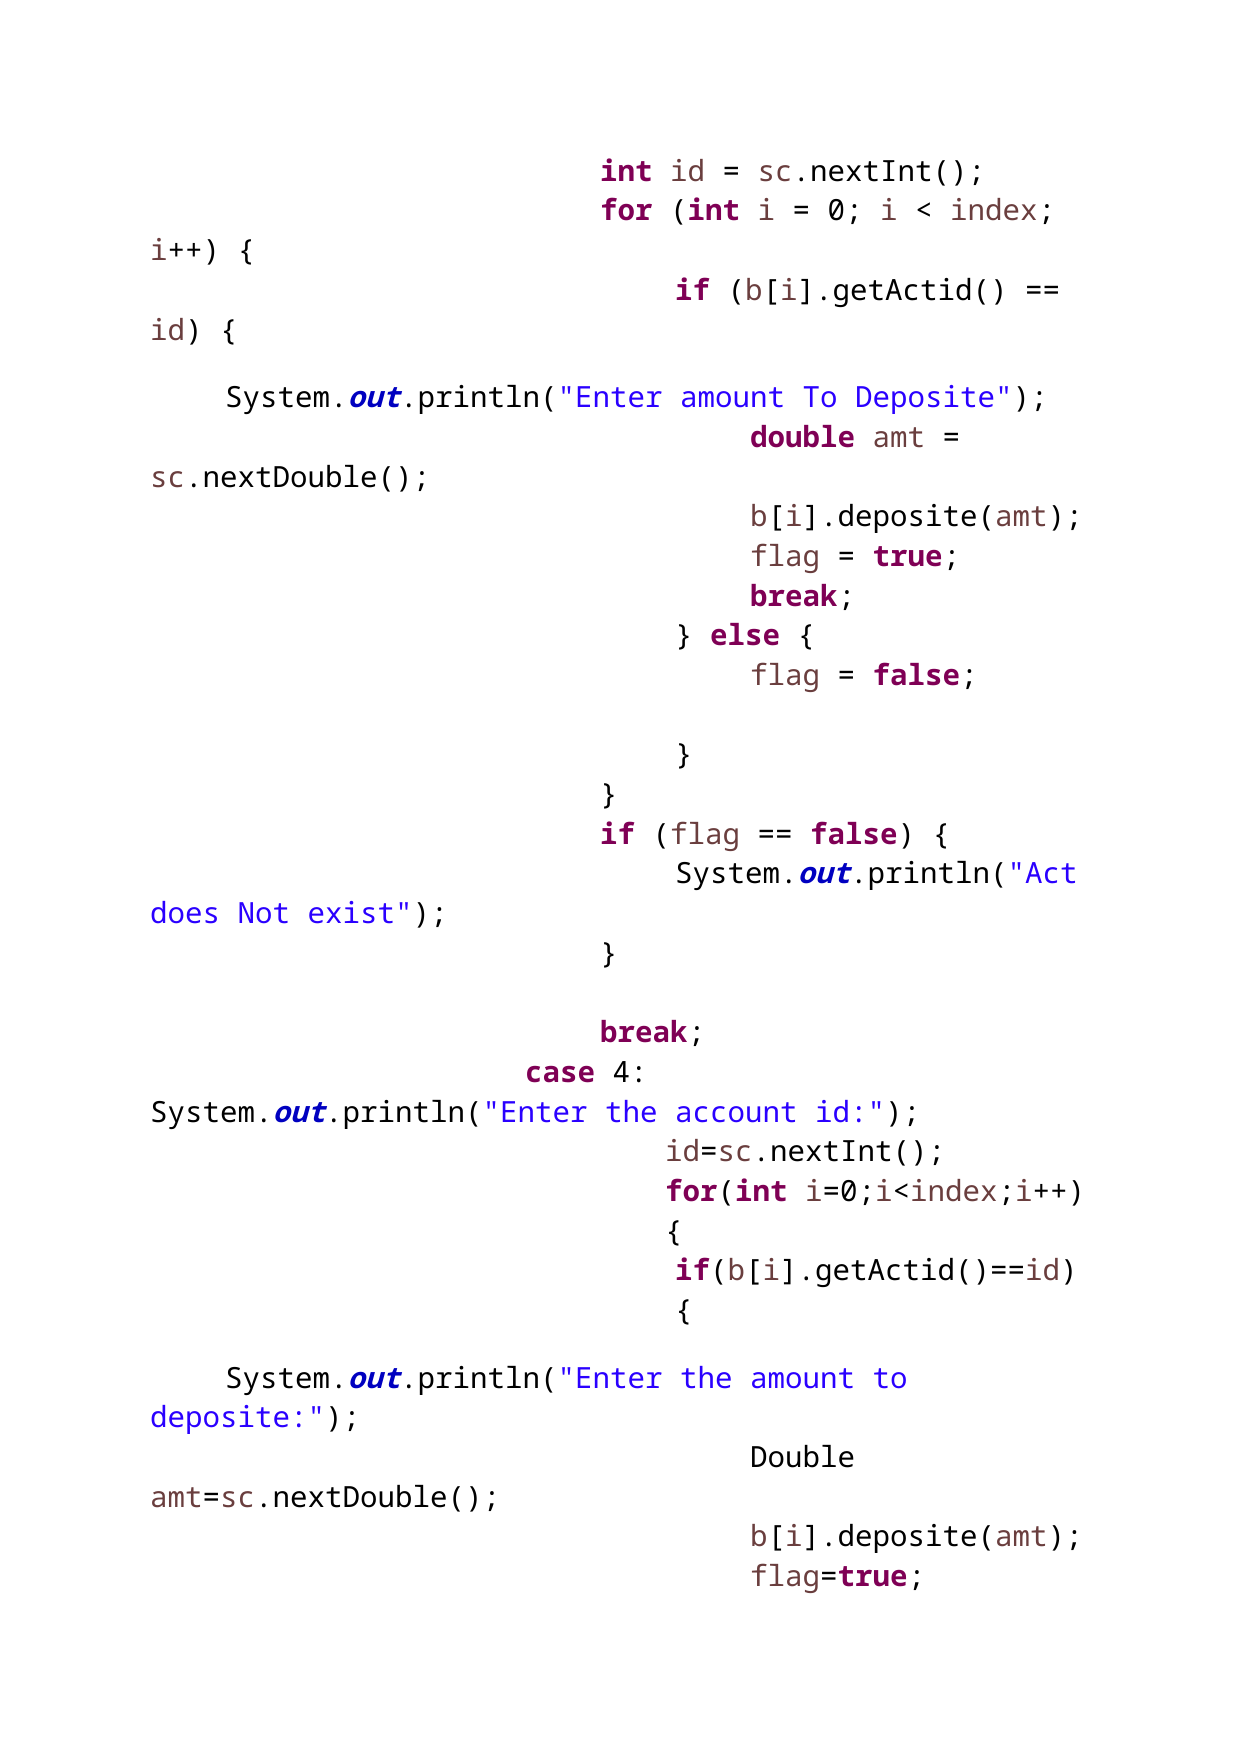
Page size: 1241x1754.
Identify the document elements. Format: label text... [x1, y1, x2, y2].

text flag=true; [150, 1555, 1090, 1595]
text Double amt=sc.nextDouble(); [150, 1436, 1090, 1516]
text if(b[i].getActid()==id) [150, 1249, 1090, 1289]
text break; [150, 1011, 1090, 1051]
text System.out.println("Act does Not exist"); [150, 853, 1090, 932]
text { [150, 1289, 1090, 1329]
text System.out.println("Enter the amount to deposite:"); [150, 1329, 1090, 1436]
text b[i].deposite(amt); [150, 1516, 1090, 1555]
text { [150, 1210, 1090, 1249]
text int id = sc.nextInt(); [150, 150, 1090, 190]
text break; [150, 575, 1090, 614]
text case 4: System.out.println("Enter the account id:"); [150, 1051, 1090, 1131]
text } [150, 734, 1090, 773]
text } [150, 773, 1090, 813]
text System.out.println("Enter amount To Deposite"); [150, 348, 1090, 416]
text if (b[i].getActid() == id) { [150, 269, 1090, 348]
text flag = false; [150, 654, 1090, 694]
text } [150, 932, 1090, 972]
text double amt = sc.nextDouble(); [150, 416, 1090, 496]
text for (int i = 0; i < index; i++) { [150, 190, 1090, 269]
text if (flag == false) { [150, 813, 1090, 853]
text id=sc.nextInt(); [150, 1131, 1090, 1170]
text } else { [150, 614, 1090, 654]
text b[i].deposite(amt); [150, 496, 1090, 535]
text flag = true; [150, 535, 1090, 575]
text for(int i=0;i<index;i++) [150, 1170, 1090, 1210]
